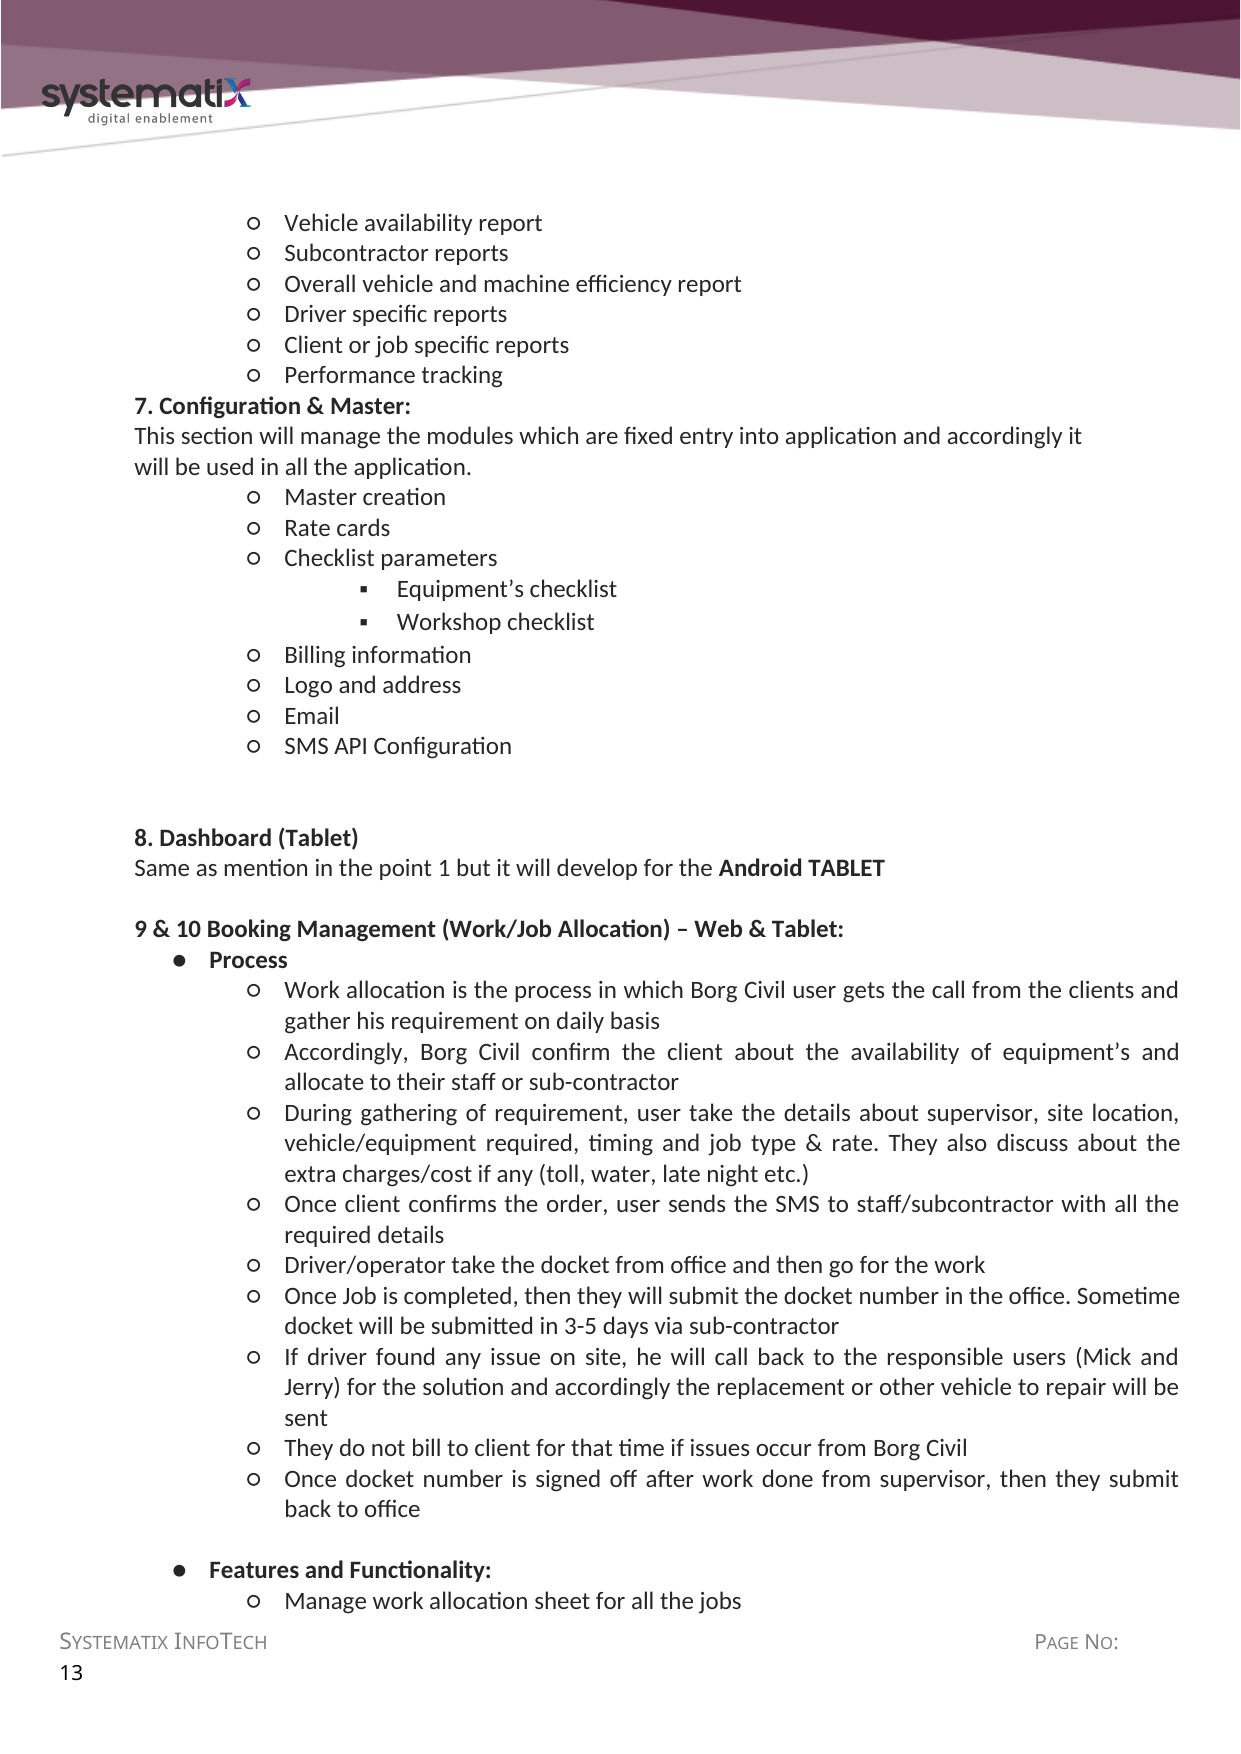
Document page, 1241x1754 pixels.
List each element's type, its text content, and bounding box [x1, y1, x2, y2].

list Master creation [247, 481, 1181, 512]
list Equipment’s checklist [359, 573, 1181, 603]
list Vehicle availability report [247, 207, 1181, 237]
list Features and Functionality: [172, 1554, 1181, 1585]
text 8. Dashboard (Tablet) [59, 822, 1181, 852]
list Manage work allocation sheet for all the jobs [247, 1585, 1181, 1616]
text 9 & 10 Booking Management (Work/Job Allocation) – Web & Tablet: [59, 913, 1181, 944]
list During gathering of requirement, user take the details about supervisor, site location, vehicle/equipment required, timing and job type & rate. They also discuss about the extra charges/cost if any (toll, water, late night etc.) [247, 1097, 1181, 1188]
list Subcontractor reports [247, 237, 1181, 268]
list They do not bill to client for that time if issues occur from Borg Civil [247, 1432, 1181, 1463]
text Same as mention in the point 1 but it will develop for the Android TABLET [59, 852, 1181, 883]
picture [1, 0, 1241, 170]
text 7. Configuration & Master: [59, 390, 1181, 420]
list Checklist parameters [247, 542, 1181, 573]
list Rate cards [247, 512, 1181, 542]
list Accordingly, Borg Civil confirm the client about the availability of equipment’s and allocate to their staff or sub-contractor [247, 1036, 1181, 1097]
list SMS API Configuration [247, 730, 1181, 761]
text will be used in all the application. [134, 451, 1181, 481]
list Once client confirms the order, user sends the SMS to staff/subcontractor with all the required details [247, 1188, 1181, 1249]
list Once docket number is signed off after work done from supervisor, then they submit back to office [247, 1463, 1181, 1524]
list Overall vehicle and machine efficiency report [247, 268, 1181, 298]
list Billing information [247, 639, 1181, 669]
list Email [247, 700, 1181, 730]
list Work allocation is the process in which Borg Civil user gets the call from the clients and gather his requirement on daily basis [247, 974, 1181, 1036]
list Client or job specific reports [247, 329, 1181, 359]
list Driver specific reports [247, 298, 1181, 329]
list Driver/operator take the docket from office and then go for the work [247, 1249, 1181, 1280]
list Workshop checklist [359, 606, 1181, 636]
list If driver found any issue on site, he will call back to the responsible users (Mick and Jerry) for the solution and accordingly the replacement or other vehicle to repair will be sent [247, 1341, 1181, 1432]
list Once Job is completed, then they will submit the docket number in the office. Sometime docket will be submitted in 3-5 days via sub-contractor [247, 1280, 1181, 1341]
list Process [172, 944, 1181, 974]
list Logo and address [247, 669, 1181, 700]
text This section will manage the modules which are fixed entry into application and accordingly it [59, 420, 1181, 451]
list Performance tracking [247, 359, 1181, 390]
